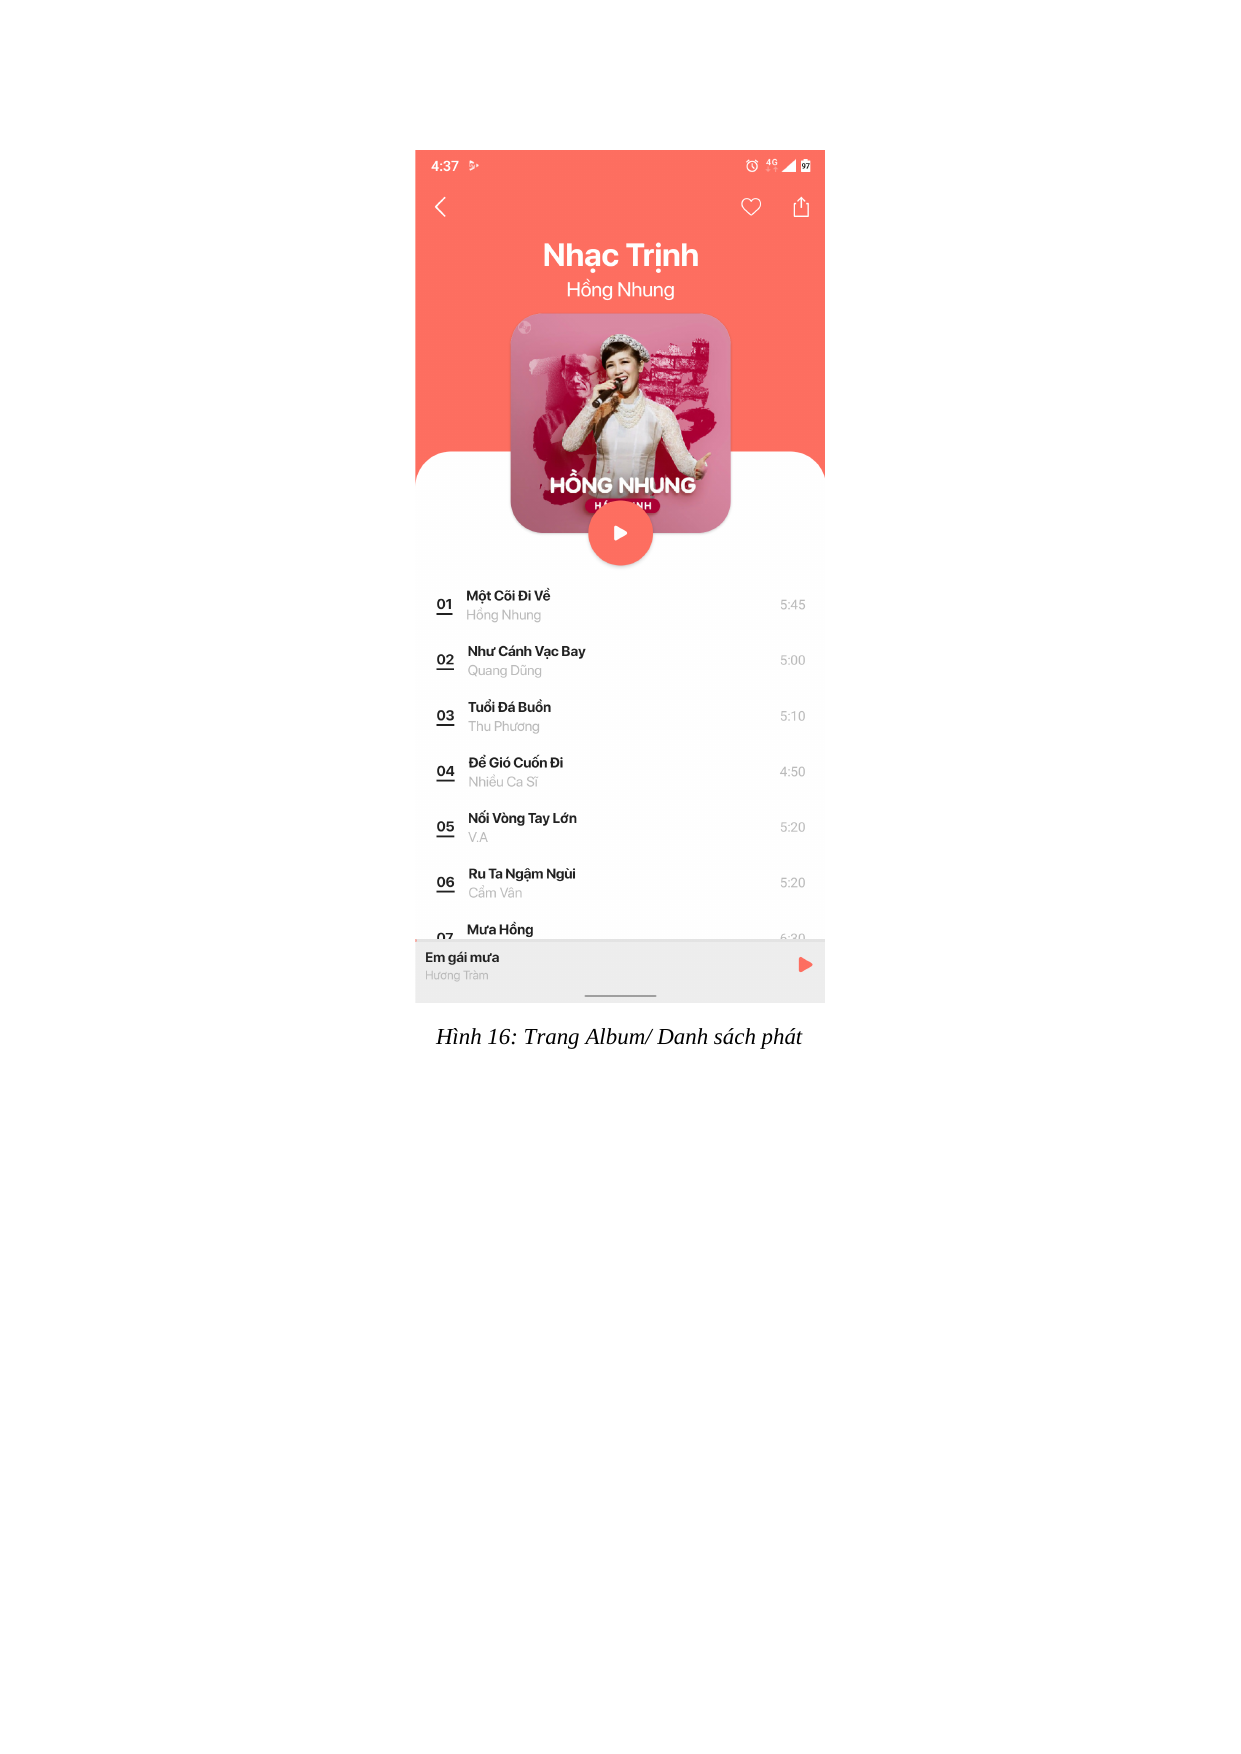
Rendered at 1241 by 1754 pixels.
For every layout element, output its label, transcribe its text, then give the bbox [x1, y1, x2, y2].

text Hình 16: Trang Album/ Danh sách phát [150, 1023, 1090, 1049]
picture [415, 150, 825, 1003]
